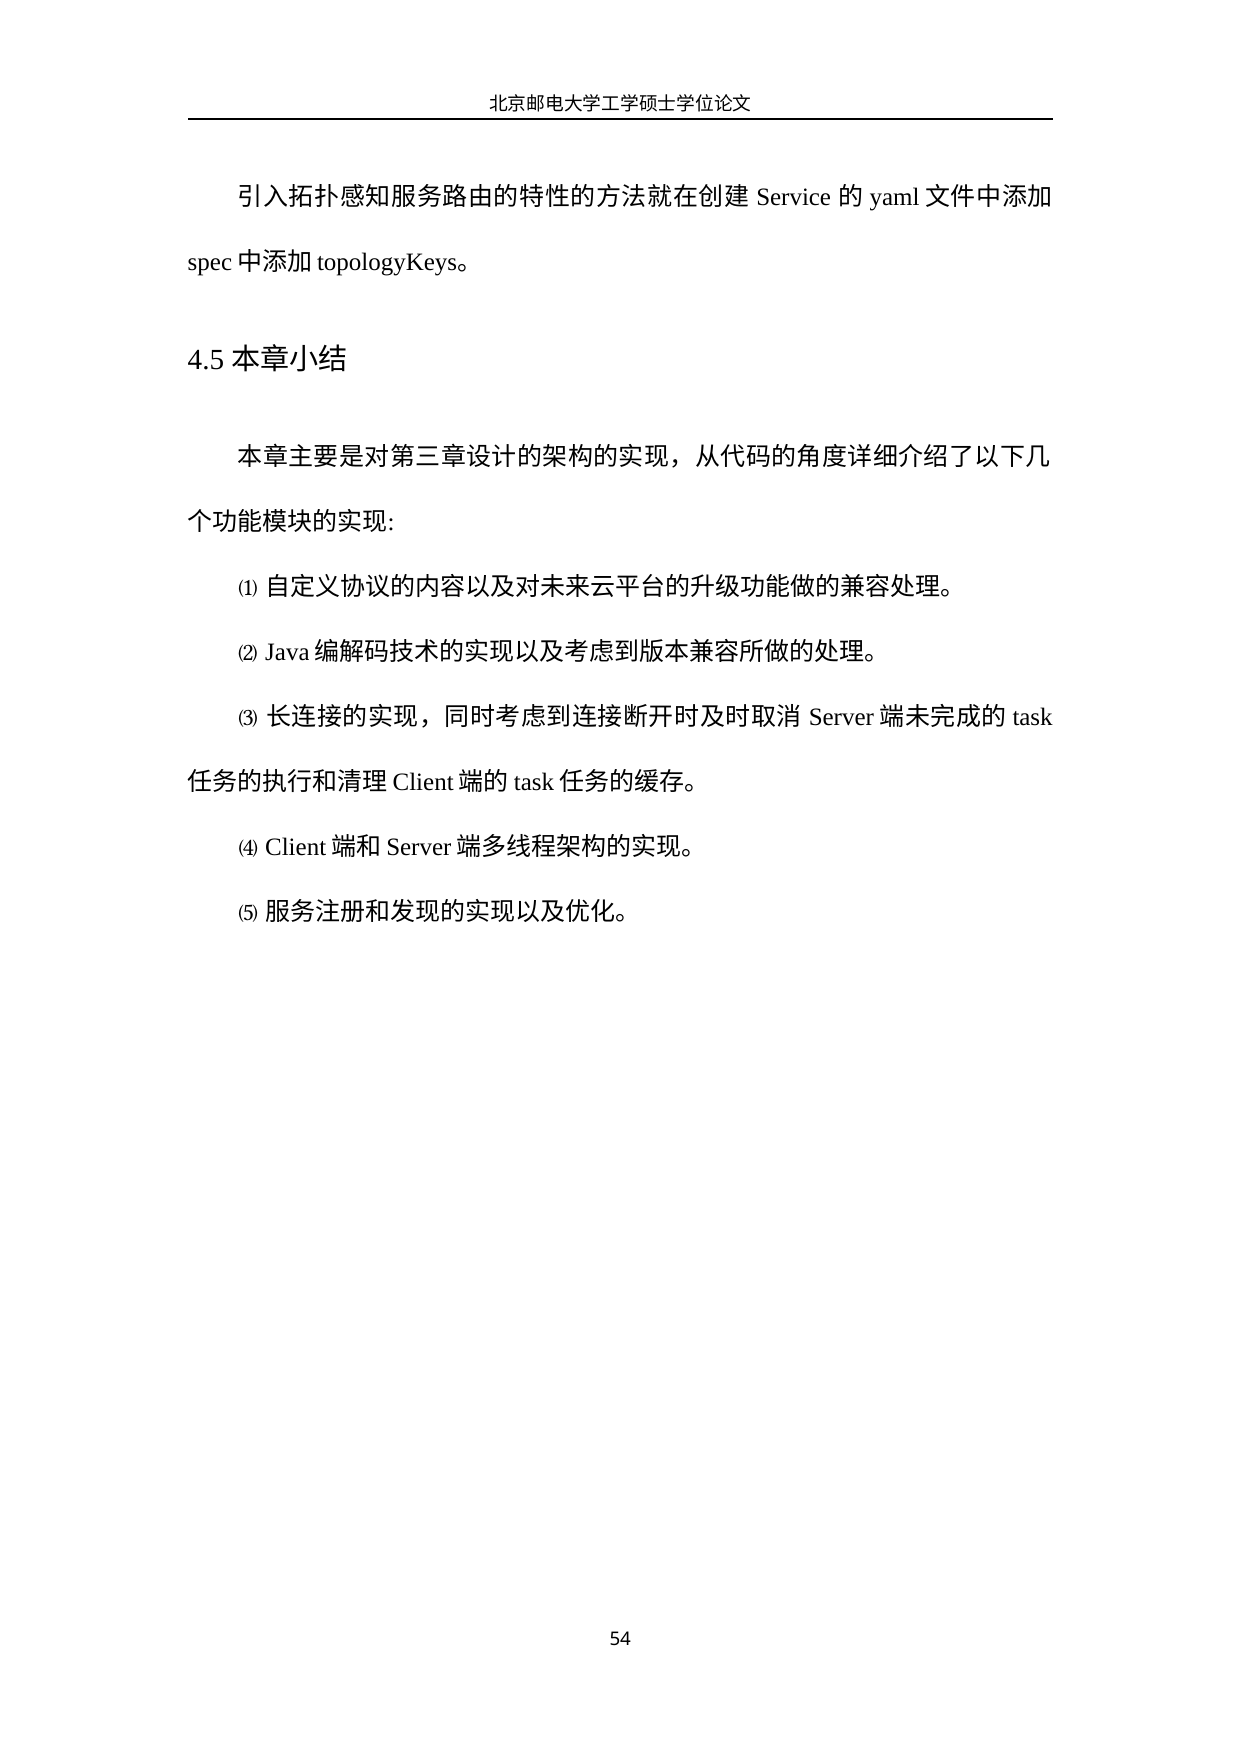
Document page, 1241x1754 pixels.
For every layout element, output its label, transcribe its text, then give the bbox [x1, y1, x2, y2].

text 引入拓扑感知服务路由的特性的方法就在创建Service 的yaml文件中添加spec中添加topologyKeys。 [187, 162, 1053, 292]
text ⑷ Client端和Server端多线程架构的实现。 [187, 812, 1053, 877]
text 4.5 本章小结 [187, 324, 1053, 389]
text ⑵ Java编解码技术的实现以及考虑到版本兼容所做的处理。 [187, 617, 1053, 682]
text ⑴ 自定义协议的内容以及对未来云平台的升级功能做的兼容处理。 [187, 552, 1053, 617]
text ⑶ 长连接的实现，同时考虑到连接断开时及时取消Server端未完成的task任务的执行和清理Client端的task任务的缓存。 [187, 682, 1053, 812]
text 本章主要是对第三章设计的架构的实现，从代码的角度详细介绍了以下几个功能模块的实现: [187, 422, 1053, 552]
text ⑸ 服务注册和发现的实现以及优化。 [187, 877, 1053, 942]
